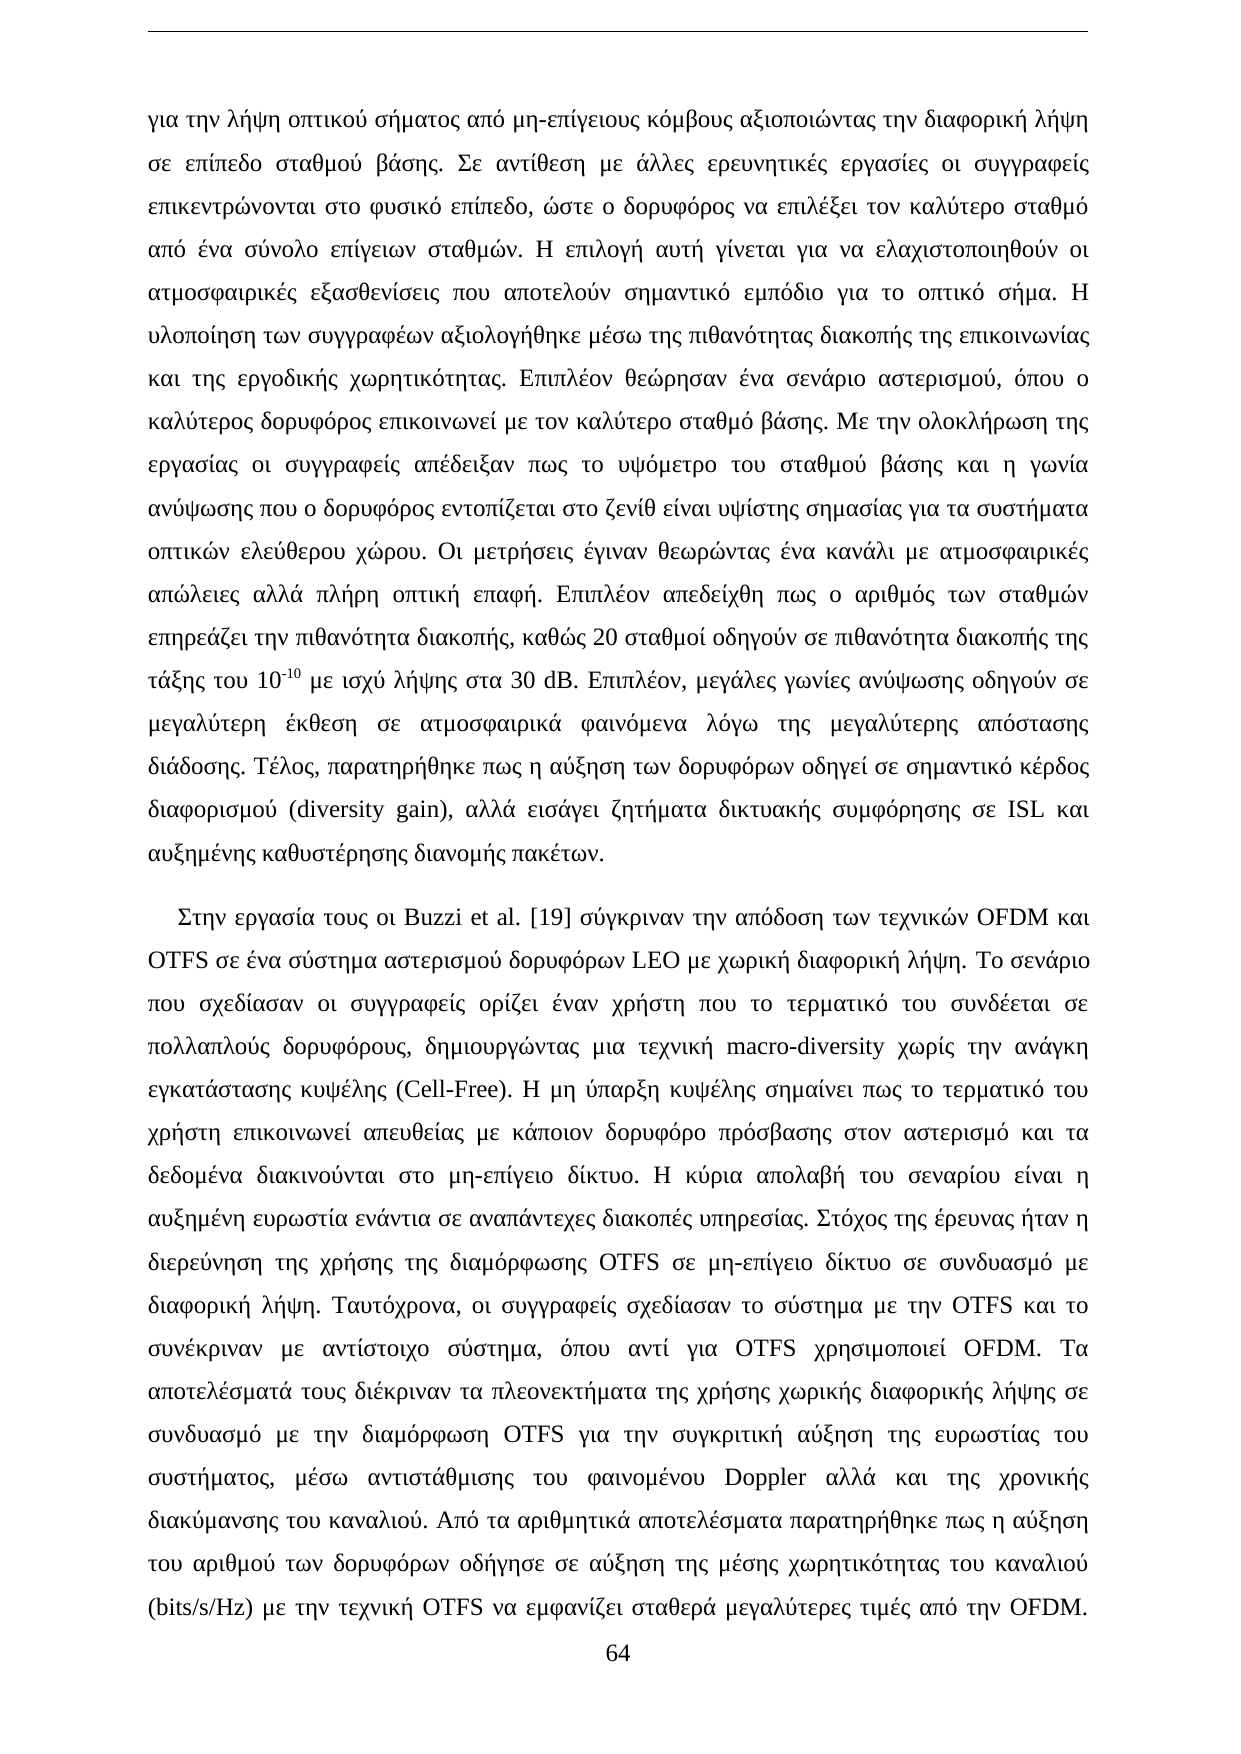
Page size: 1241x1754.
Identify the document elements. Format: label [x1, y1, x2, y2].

text [148, 104, 1090, 866]
text [148, 902, 1090, 1620]
